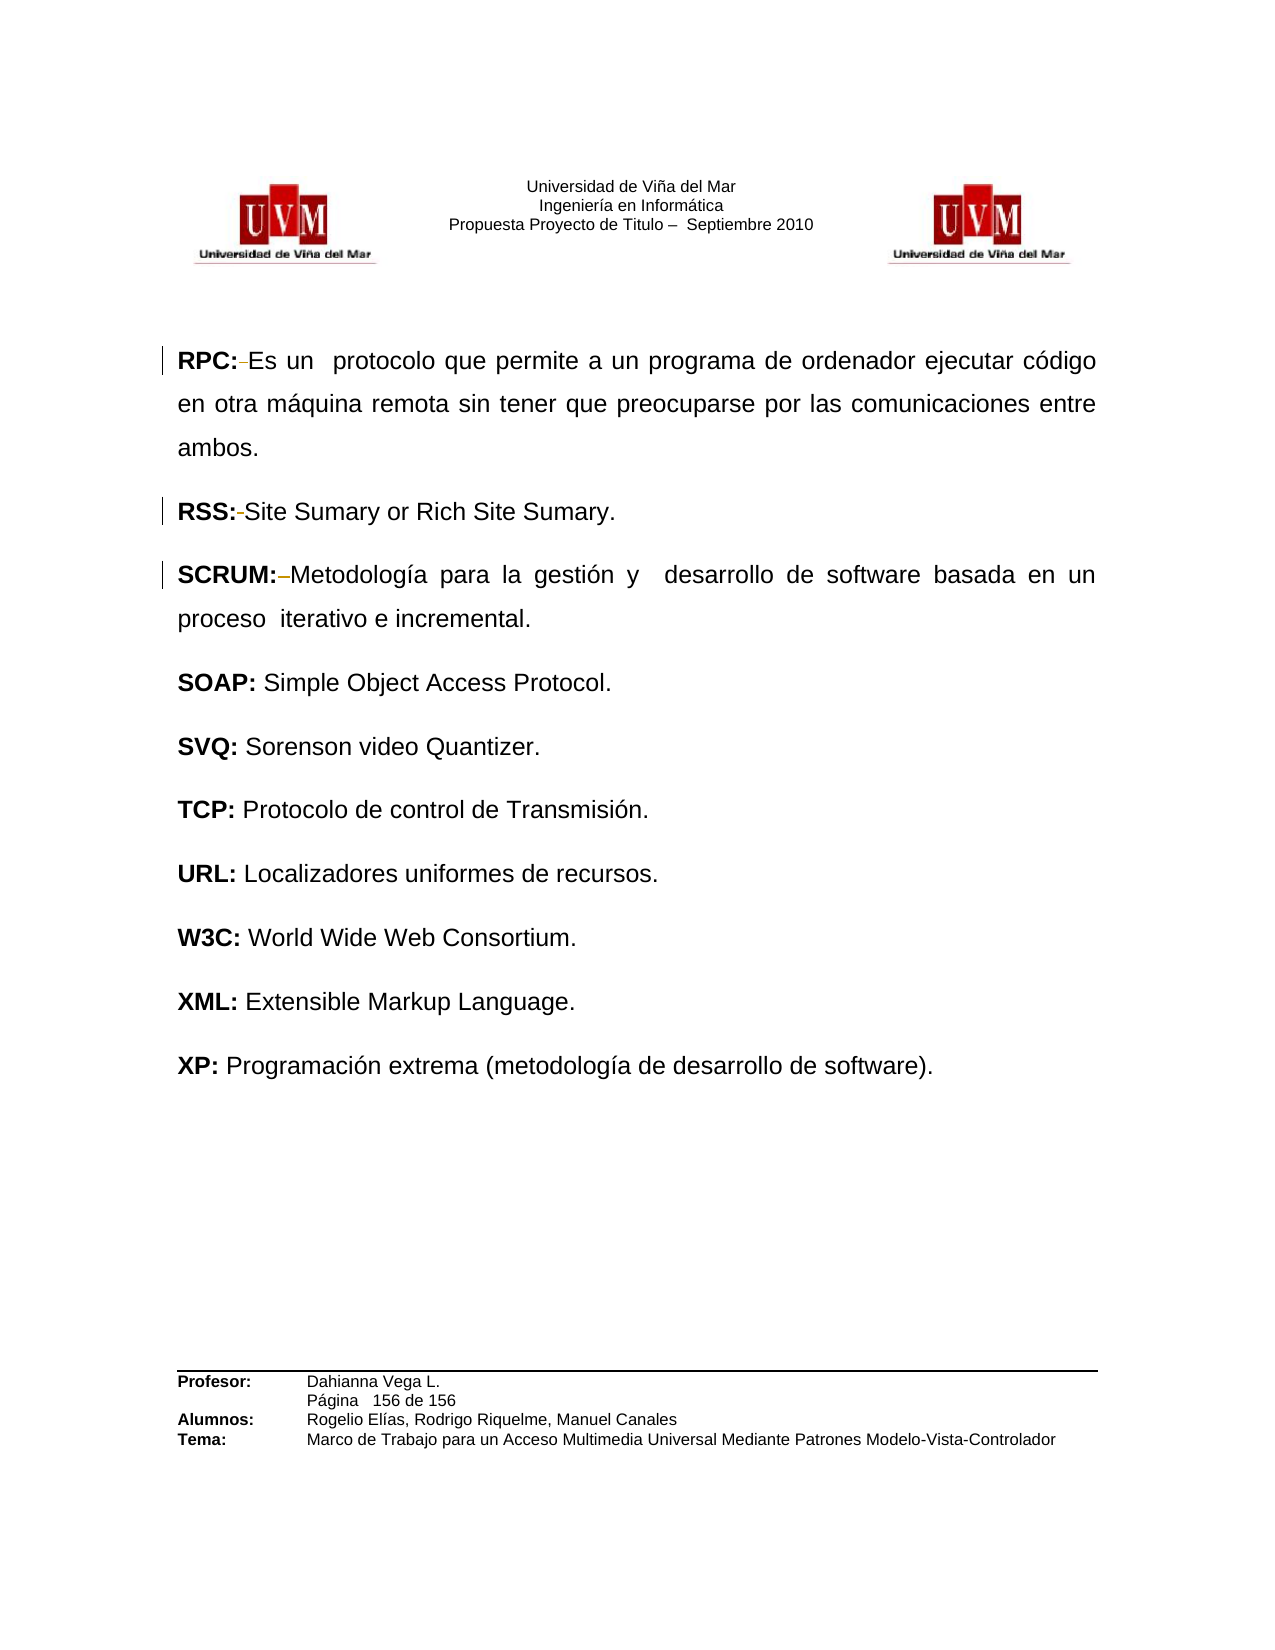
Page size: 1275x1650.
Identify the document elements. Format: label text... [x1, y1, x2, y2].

text URL: Localizadores uniformes de recursos. [177, 859, 1098, 888]
text RSS:Site Sumary or Rich Site Sumary. [177, 497, 1098, 525]
text SCRUM:Metodología para la gestión y desarrollo de software basada en un proceso iterativo e incremental. [177, 561, 1098, 632]
text XML: Extensible Markup Language. [177, 987, 1098, 1016]
picture [177, 176, 390, 267]
text SOAP: Simple Object Access Protocol. [177, 668, 1098, 696]
text SVQ: Sorenson video Quantizer. [177, 732, 1098, 760]
text XP: Programación extrema (metodología de desarrollo de software). [177, 1051, 1098, 1080]
text TCP: Protocolo de control de Transmisión. [177, 796, 1098, 824]
text RPC:Es un protocolo que permite a un programa de ordenador ejecutar código en otra máquina remota sin tener que preocuparse por las comunicaciones entre ambos. [177, 346, 1098, 461]
text W3C: World Wide Web Consortium. [177, 923, 1098, 952]
picture [871, 176, 1084, 267]
